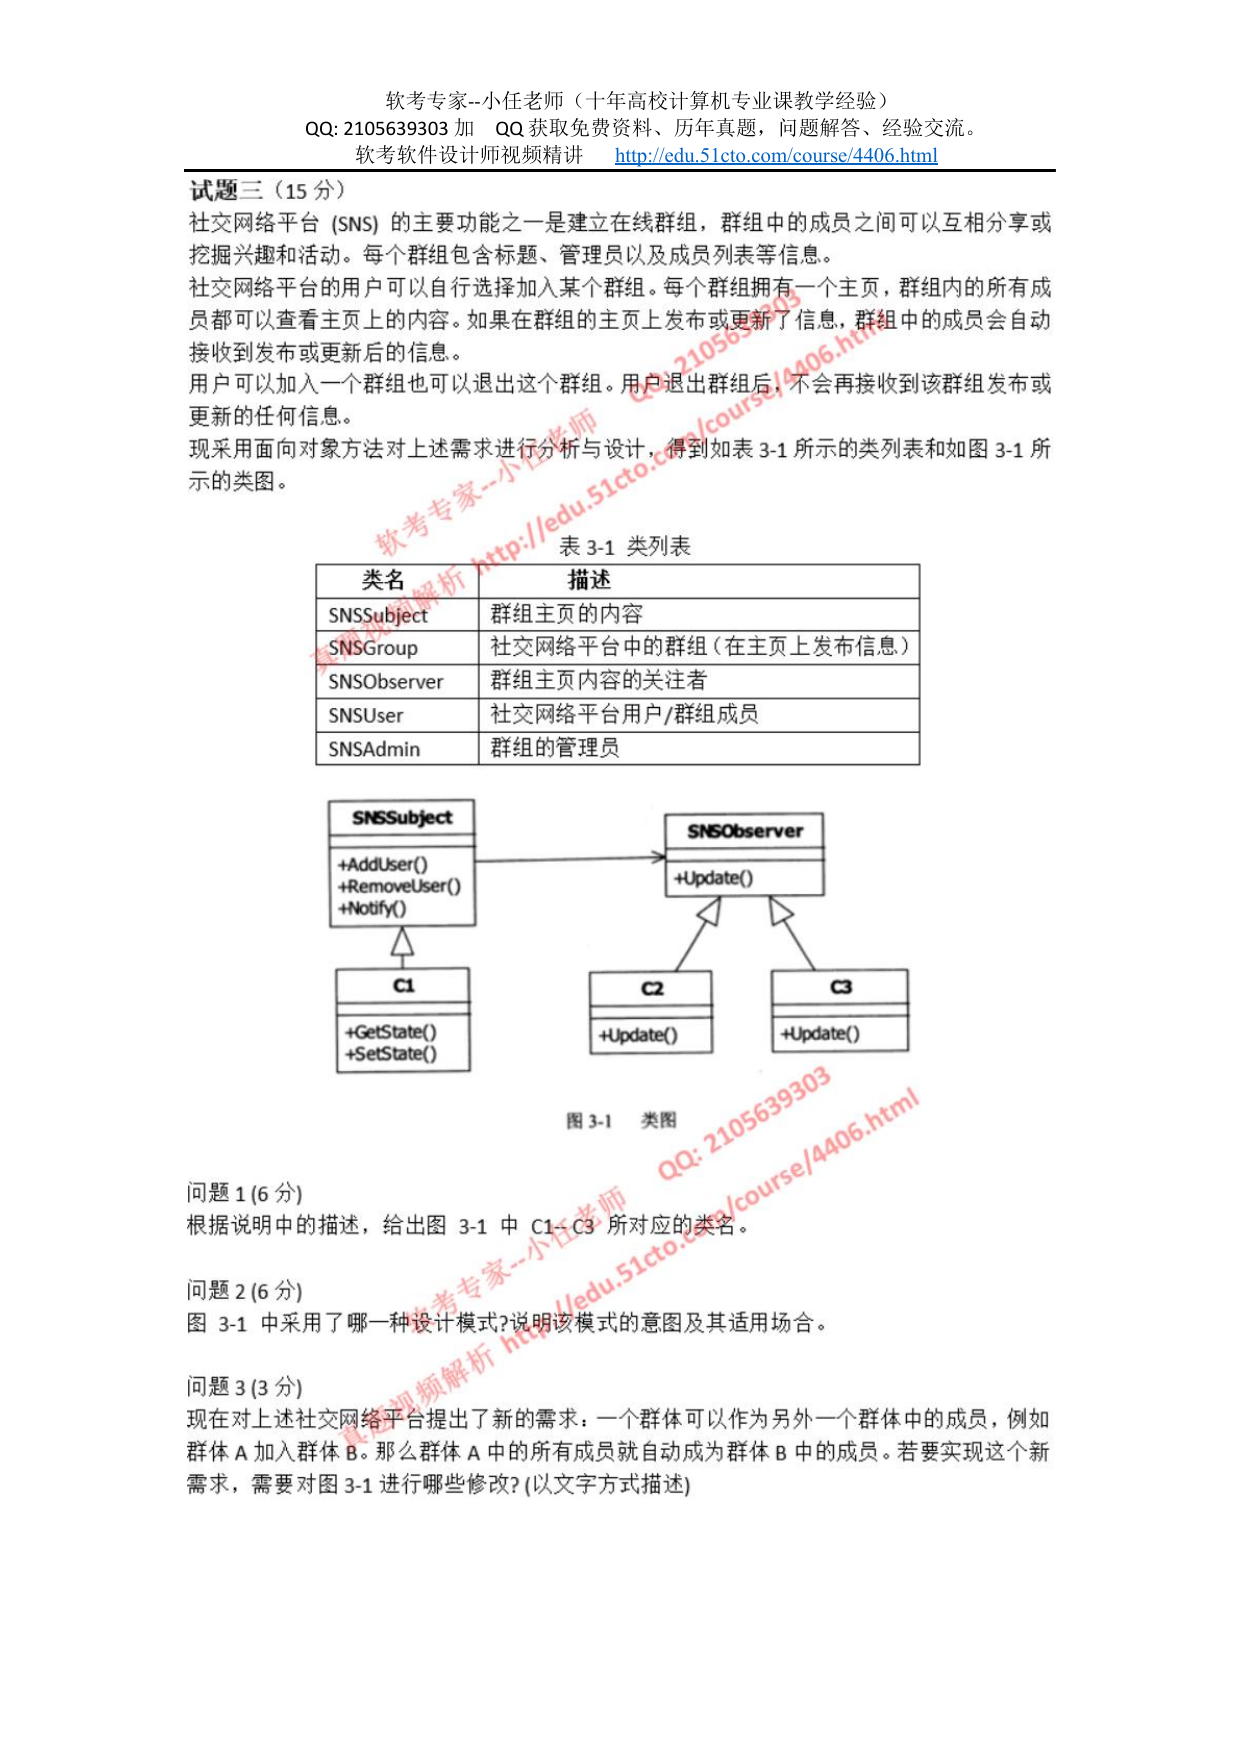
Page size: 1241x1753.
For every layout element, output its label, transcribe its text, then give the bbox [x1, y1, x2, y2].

picture [187, 178, 1054, 782]
text QQ: 2105639303 加 QQ获取免费资料、历年真题，问题解答、经验交流。 [305, 113, 1077, 140]
text 软考专家--小任老师（十年高校计算机专业课教学经验） [384, 88, 1077, 113]
text 软考软件设计师视频精讲 http://edu.51cto.com/course/4406.html [354, 140, 1077, 167]
picture [187, 794, 1054, 1499]
